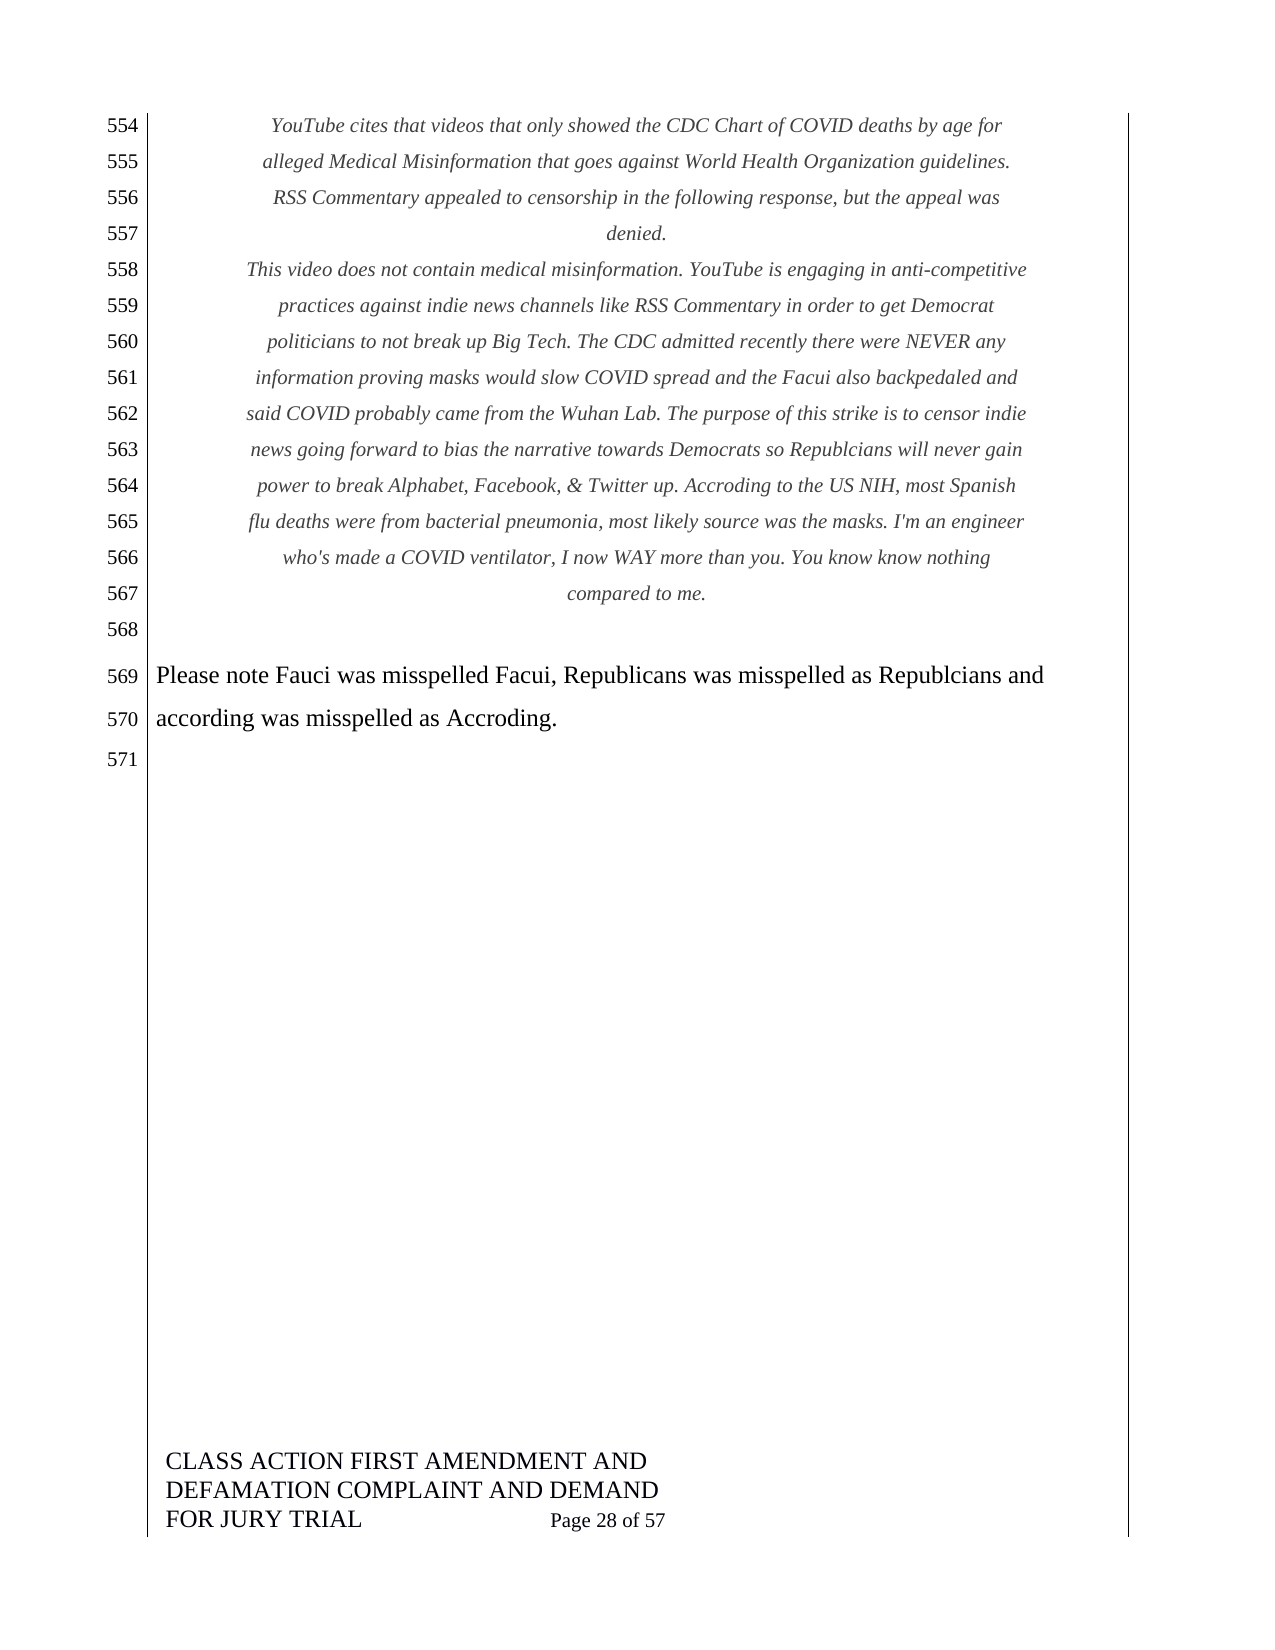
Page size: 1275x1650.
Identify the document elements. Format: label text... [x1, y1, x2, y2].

text This video does not contain medical misinformation. YouTube is engaging in anti-competitive practices against indie news channels like RSS Commentary in order to get Democrat politicians to not break up Big Tech. The CDC admitted recently there were NEVER any information proving masks would slow COVID spread and the Facui also backpedaled and said COVID probably came from the Wuhan Lab. The purpose of this strike is to censor indie news going forward to bias the narrative towards Democrats so Republcians will never gain power to break Alphabet, Facebook, & Twitter up. Accroding to the US NIH, most Spanish flu deaths were from bacterial pneumonia, most likely source was the masks. I'm an engineer who's made a COVID ventilator, I now WAY more than you. You know know nothing compared to me. [246, 257, 1029, 605]
text Please note Fauci was misspelled Facui, Republicans was misspelled as Republcians and according was misspelled as Accroding. [156, 660, 1119, 732]
text RSS Commentary appealed to censorship in the following response, but the appeal was denied. [246, 184, 1029, 245]
text YouTube cites that videos that only showed the CDC Chart of COVID deaths by age for alleged Medical Misinformation that goes against World Health Organization guidelines. [246, 112, 1029, 173]
